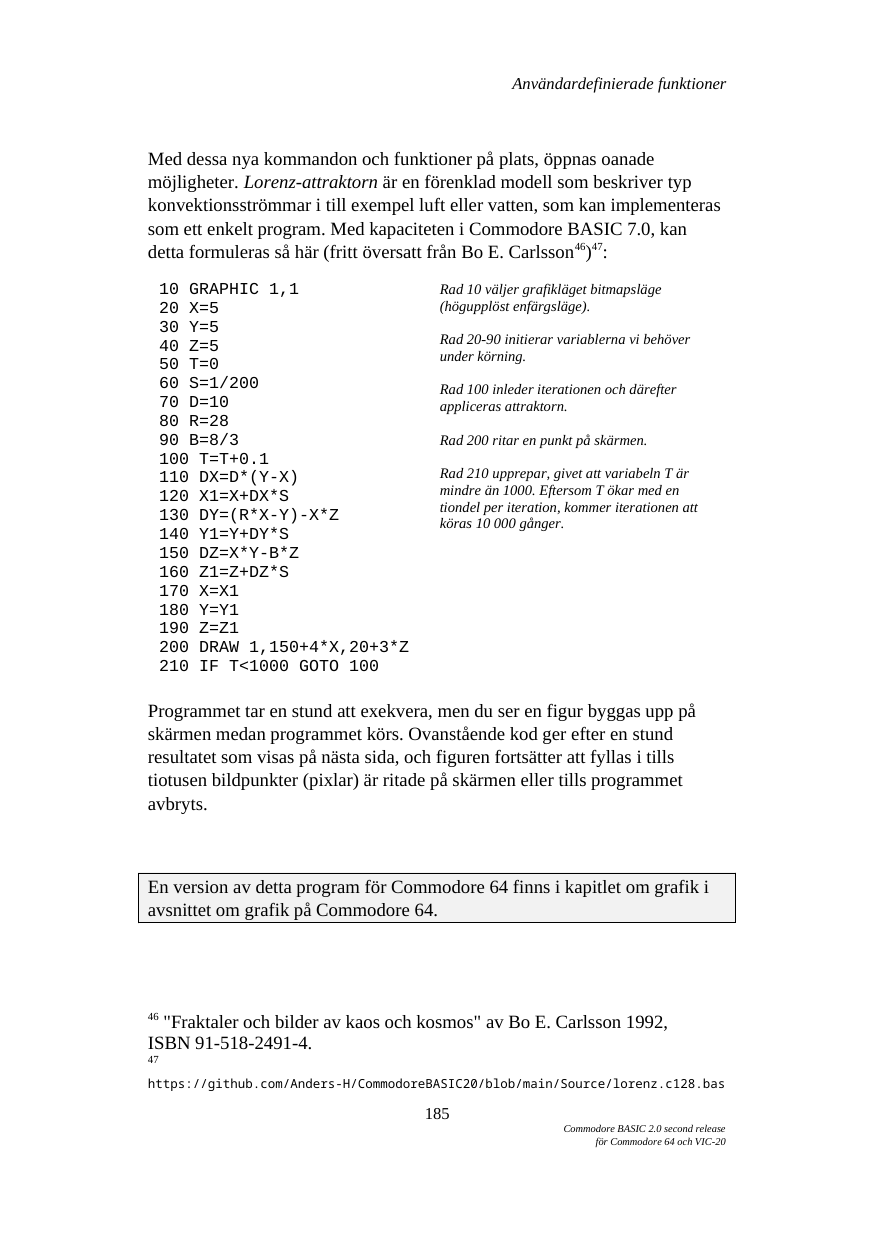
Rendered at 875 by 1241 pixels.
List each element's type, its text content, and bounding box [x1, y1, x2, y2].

text En version av detta program för Commodore 64 finns i kapitlet om grafik i avsnittet om grafik på Commodore 64. [139, 874, 735, 922]
text Programmet tar en stund att exekvera, men du ser en figur byggas upp på skärmen medan programmet körs. Ovanstående kod ger efter en stund resultatet som visas på nästa sida, och figuren fortsätter att fyllas i tills tiotusen bildpunkter (pixlar) är ritade på skärmen eller tills programmet avbryts. [148, 676, 726, 814]
text Med dessa nya kommandon och funktioner på plats, öppnas oanade möjligheter. Lorenz-attraktorn är en förenklad modell som beskriver typ konvektionsströmmar i till exempel luft eller vatten, som kan implementeras som ett enkelt program. Med kapaciteten i Commodore BASIC 7.0, kan detta formuleras så här (fritt översatt från Bo E. Carlsson): [148, 148, 726, 262]
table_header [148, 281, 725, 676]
